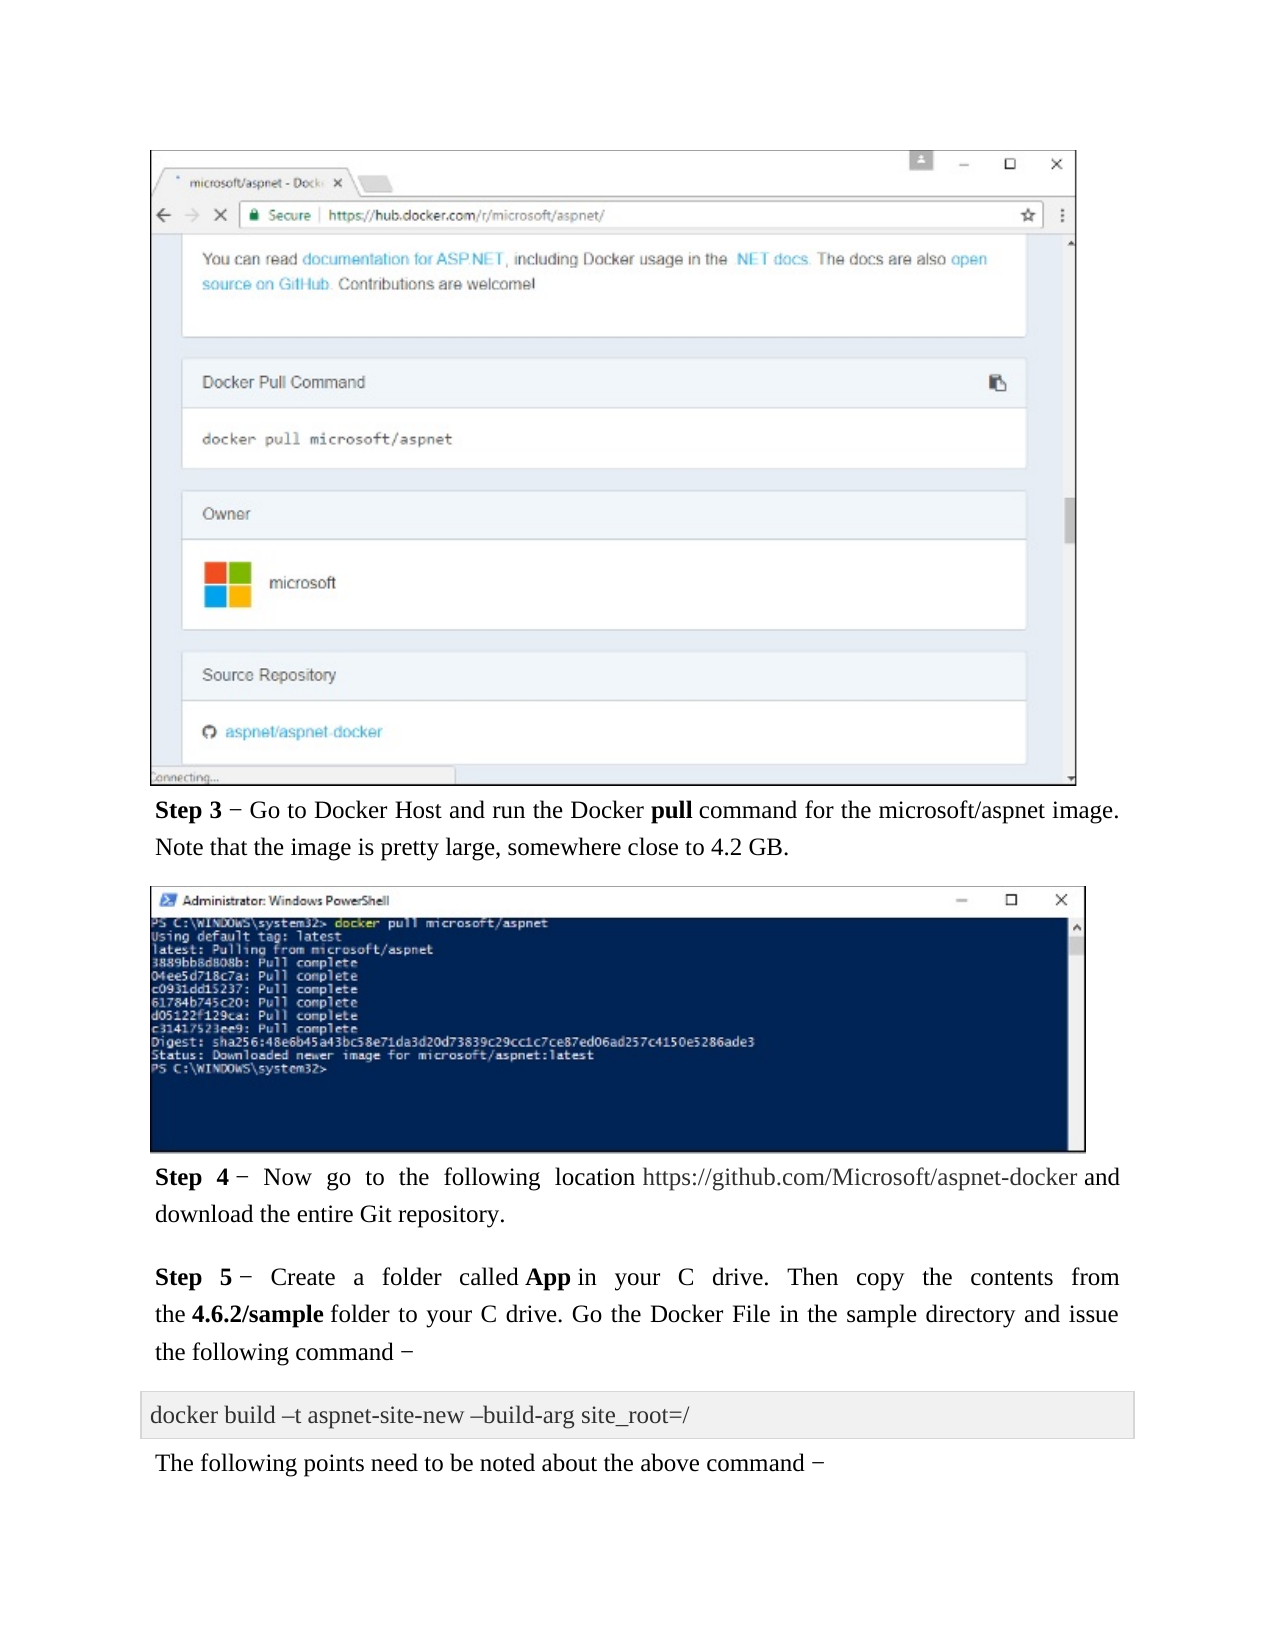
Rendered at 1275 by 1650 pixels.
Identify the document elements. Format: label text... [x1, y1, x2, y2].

text The following points need to be noted about the above command − [155, 1439, 1120, 1477]
picture [150, 150, 1077, 786]
text docker build –t aspnet-site-new –build-arg site_root=/ [142, 1392, 1133, 1438]
text Step 3 − Go to Docker Host and run the Docker pull command for the microsoft/aspnet image. Note that the image is pretty large, somewhere close to 4.2 GB. [155, 786, 1120, 861]
text Step 5 − Create a folder called App in your C drive. Then copy the contents from the 4.6.2/sample folder to your C drive. Go the Docker File in the sample directory and issue the following command − [155, 1253, 1120, 1366]
picture [150, 886, 1086, 1154]
text Step 4 − Now go to the following location https://github.com/Microsoft/aspnet-docker and download the entire Git repository. [155, 1153, 1120, 1228]
